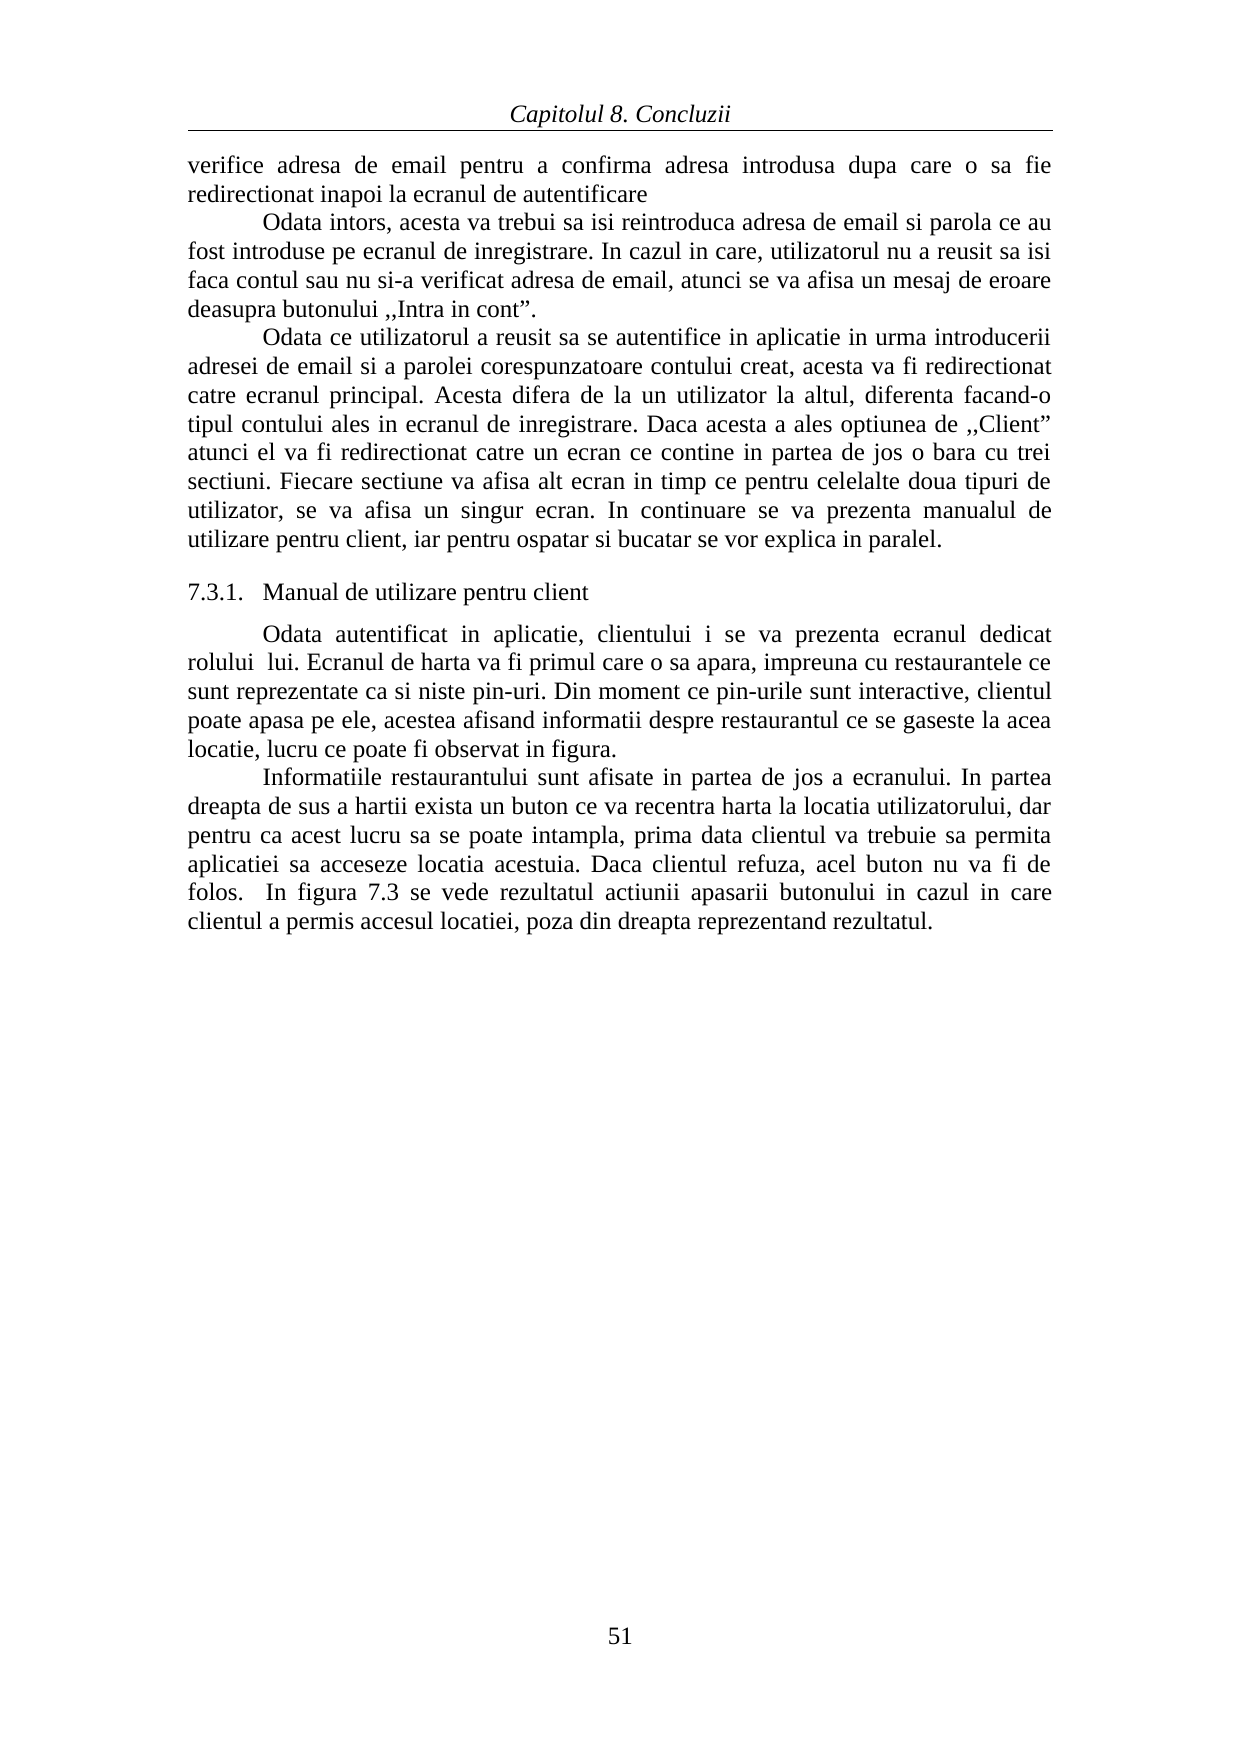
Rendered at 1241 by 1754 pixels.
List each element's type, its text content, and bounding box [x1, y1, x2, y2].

subtitle Manual de utilizare pentru client [187, 577, 1053, 606]
text Informatiile restaurantului sunt afisate in partea de jos a ecranului. In partea dreapta de sus a hartii exista un buton ce va recentra harta la locatia utilizatorului, dar pentru ca acest lucru sa se poate intampla, prima data clientul va trebuie sa permita aplicatiei sa acceseze locatia acestuia. Daca clientul refuza, acel buton nu va fi de folos. In figura 7.3 se vede rezultatul actiunii apasarii butonului in cazul in care clientul a permis accesul locatiei, poza din dreapta reprezentand rezultatul. [187, 762, 1053, 935]
text Odata intors, acesta va trebui sa isi reintroduca adresa de email si parola ce au fost introduse pe ecranul de inregistrare. In cazul in care, utilizatorul nu a reusit sa isi faca contul sau nu si-a verificat adresa de email, atunci se va afisa un mesaj de eroare deasupra butonului ,,Intra in cont”. [187, 207, 1053, 322]
text Odata ce utilizatorul a reusit sa se autentifice in aplicatie in urma introducerii adresei de email si a parolei corespunzatoare contului creat, acesta va fi redirectionat catre ecranul principal. Acesta difera de la un utilizator la altul, diferenta facand-o tipul contului ales in ecranul de inregistrare. Daca acesta a ales optiunea de ,,Client” atunci el va fi redirectionat catre un ecran ce contine in partea de jos o bara cu trei sectiuni. Fiecare sectiune va afisa alt ecran in timp ce pentru celelalte doua tipuri de utilizator, se va afisa un singur ecran. In continuare se va prezenta manualul de utilizare pentru client, iar pentru ospatar si bucatar se vor explica in paralel. [187, 322, 1053, 552]
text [187, 150, 1053, 207]
text Odata autentificat in aplicatie, clientului i se va prezenta ecranul dedicat rolului lui. Ecranul de harta va fi primul care o sa apara, impreuna cu restaurantele ce sunt reprezentate ca si niste pin-uri. Din moment ce pin-urile sunt interactive, clientul poate apasa pe ele, acestea afisand informatii despre restaurantul ce se gaseste la acea locatie, lucru ce poate fi observat in figura. [187, 619, 1053, 762]
